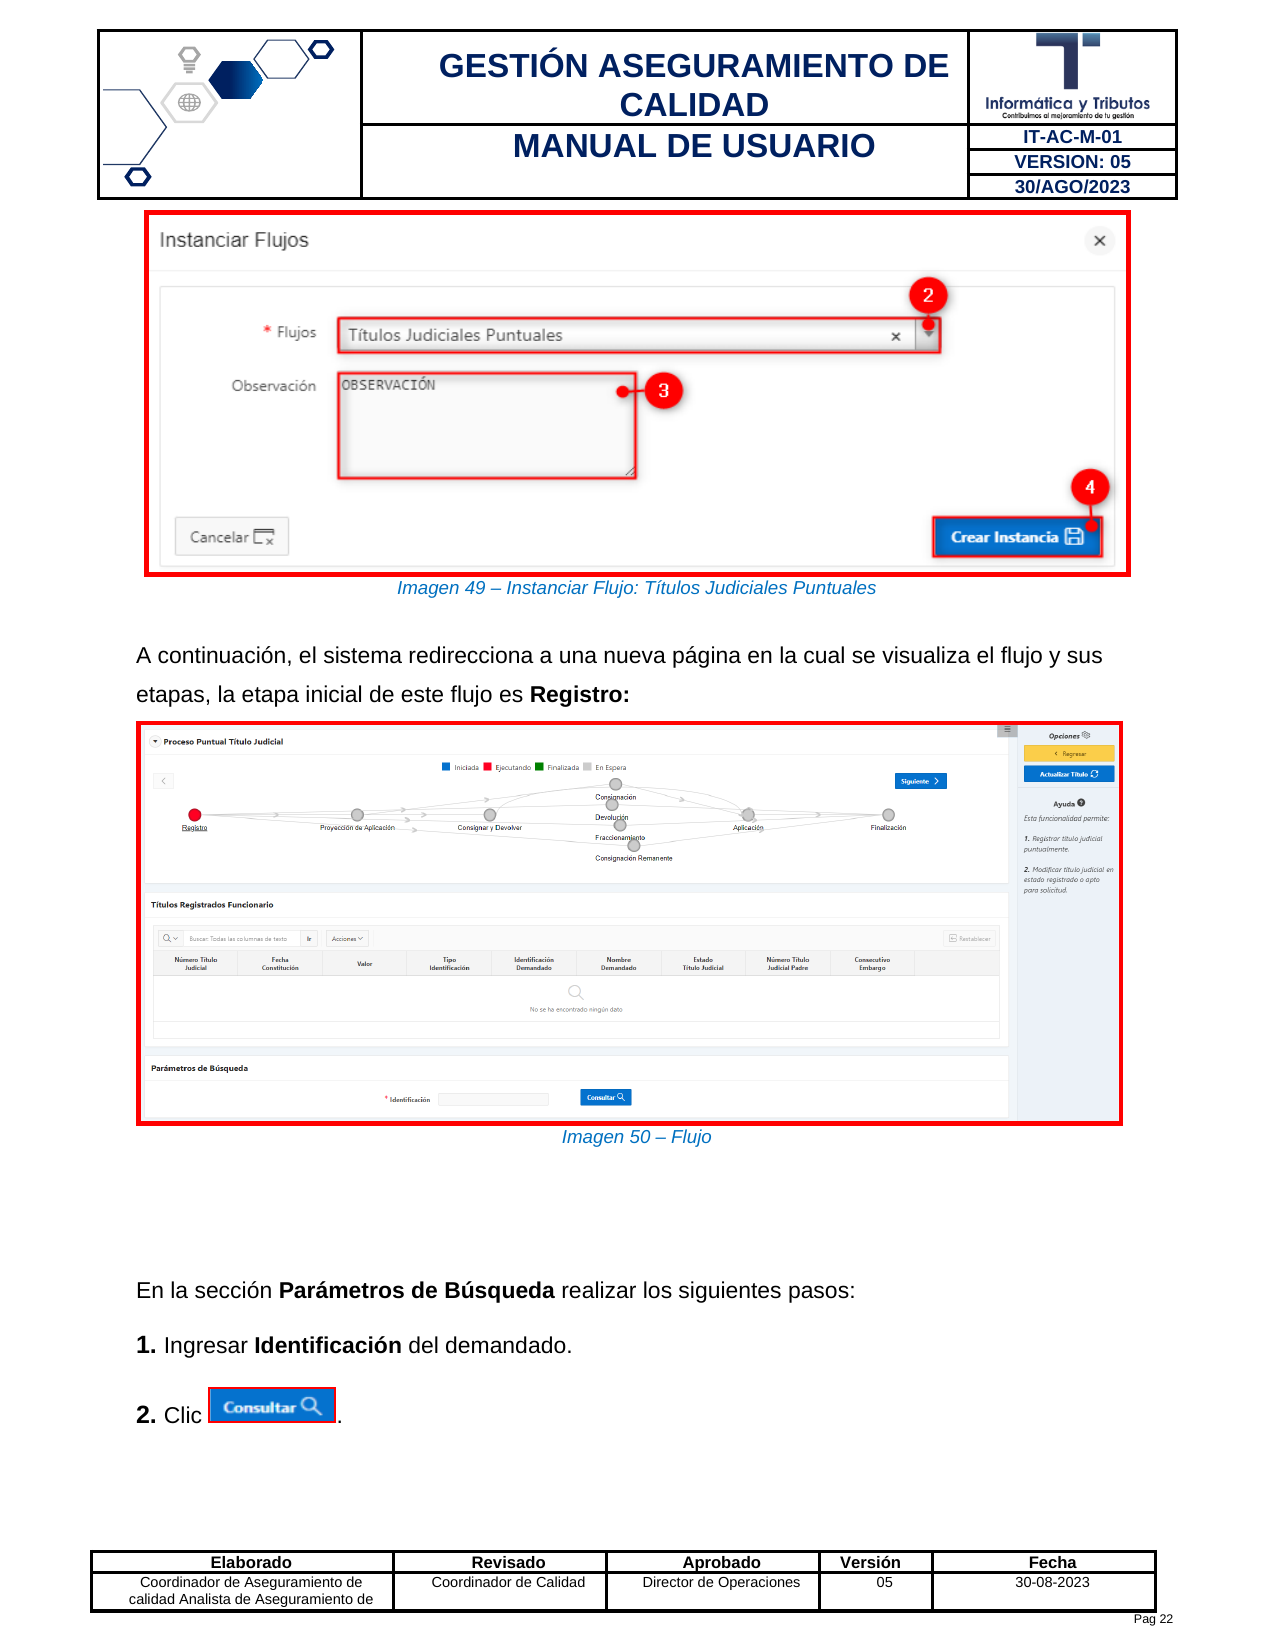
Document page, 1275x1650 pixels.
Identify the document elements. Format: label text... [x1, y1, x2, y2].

list Clic . [136, 1387, 1139, 1428]
text En la sección Parámetros de Búsqueda realizar los siguientes pasos: [136, 1277, 1139, 1303]
text Imagen 49 – Instanciar Flujo: Títulos Judiciales Puntuales [136, 577, 1139, 598]
picture [149, 215, 1126, 572]
picture [141, 725, 1119, 1121]
text A continuación, el sistema redirecciona a una nueva página en la cual se visualiza el flujo y sus etapas, la etapa inicial de este flujo es Registro: [136, 642, 1139, 707]
list Ingresar Identificación del demandado. [136, 1330, 1139, 1358]
picture [985, 32, 1150, 120]
text Imagen 50 – Flujo [136, 1126, 1139, 1148]
picture [210, 1389, 334, 1421]
